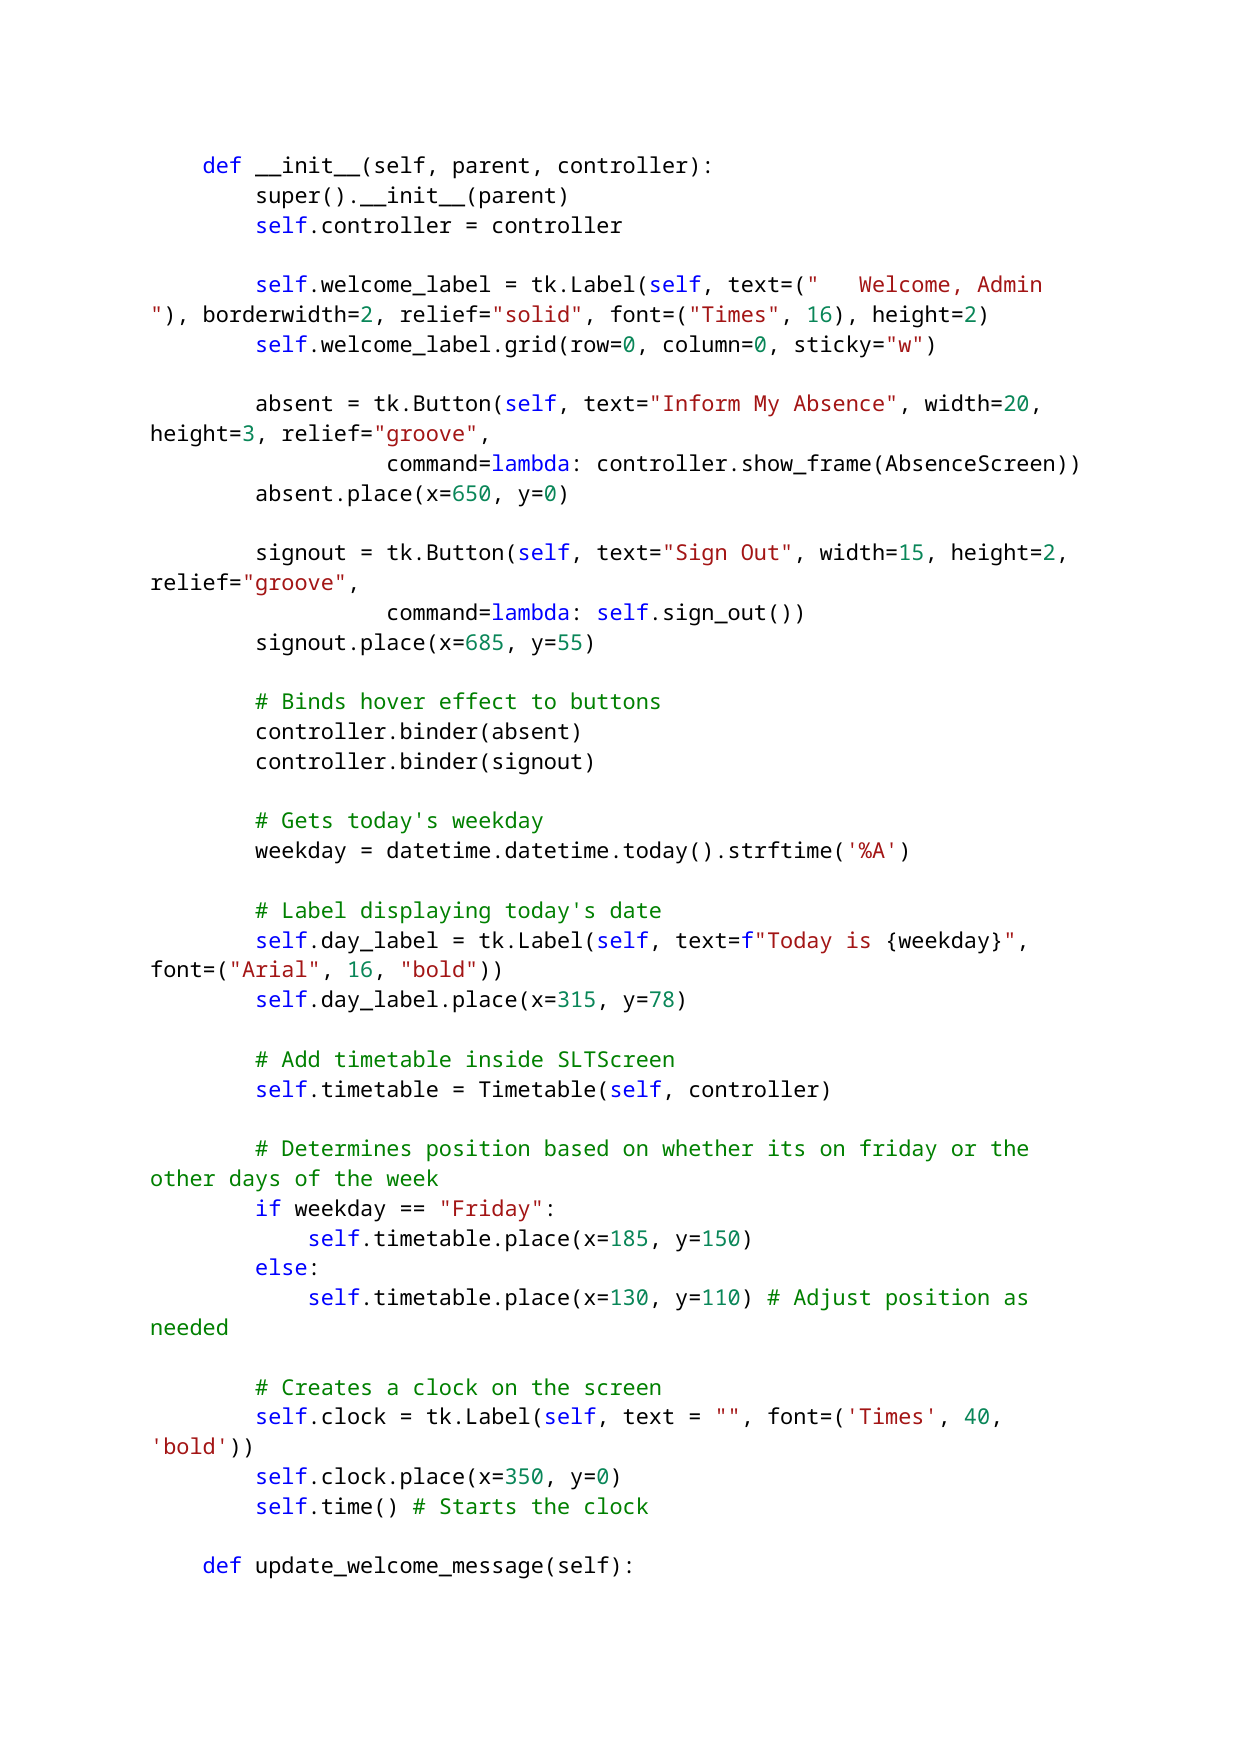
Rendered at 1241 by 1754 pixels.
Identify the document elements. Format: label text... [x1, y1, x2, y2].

text self.time() # Starts the clock [150, 1491, 1090, 1520]
text command=lambda: self.sign_out()) [150, 597, 1090, 627]
text # Binds hover effect to buttons [150, 686, 1090, 716]
text # Add timetable inside SLTScreen [150, 1044, 1090, 1073]
text self.controller = controller [150, 209, 1090, 239]
text absent.place(x=650, y=0) [150, 478, 1090, 507]
text def update_welcome_message(self): [150, 1550, 1090, 1580]
text signout.place(x=685, y=55) [150, 627, 1090, 656]
text absent = tk.Button(self, text="Inform My Absence", width=20, height=3, relief="groove", [150, 388, 1090, 448]
text self.clock = tk.Label(self, text = "", font=('Times', 40, 'bold')) [150, 1401, 1090, 1461]
text def __init__(self, parent, controller): [150, 150, 1090, 180]
text self.welcome_label.grid(row=0, column=0, sticky="w") [150, 329, 1090, 358]
text self.day_label.place(x=315, y=78) [150, 984, 1090, 1014]
text if weekday == "Friday": [150, 1193, 1090, 1222]
text self.timetable.place(x=185, y=150) [150, 1222, 1090, 1252]
text # Label displaying today's date [150, 895, 1090, 924]
text self.timetable = Timetable(self, controller) [150, 1073, 1090, 1103]
text # Gets today's weekday [150, 805, 1090, 835]
text super().__init__(parent) [150, 180, 1090, 209]
text controller.binder(signout) [150, 746, 1090, 776]
text # Creates a clock on the screen [150, 1371, 1090, 1401]
text # Determines position based on whether its on friday or the other days of the week [150, 1133, 1090, 1193]
text self.day_label = tk.Label(self, text=f"Today is {weekday}", font=("Arial", 16, "bold")) [150, 924, 1090, 984]
text weekday = datetime.datetime.today().strftime('%A') [150, 835, 1090, 865]
text self.timetable.place(x=130, y=110) # Adjust position as needed [150, 1282, 1090, 1342]
text else: [150, 1252, 1090, 1282]
text self.clock.place(x=350, y=0) [150, 1461, 1090, 1491]
text controller.binder(absent) [150, 716, 1090, 746]
text command=lambda: controller.show_frame(AbsenceScreen)) [150, 448, 1090, 478]
text signout = tk.Button(self, text="Sign Out", width=15, height=2, relief="groove", [150, 537, 1090, 597]
text self.welcome_label = tk.Label(self, text=(" Welcome, Admin "), borderwidth=2, relief="solid", font=("Times", 16), height=2) [150, 269, 1090, 329]
